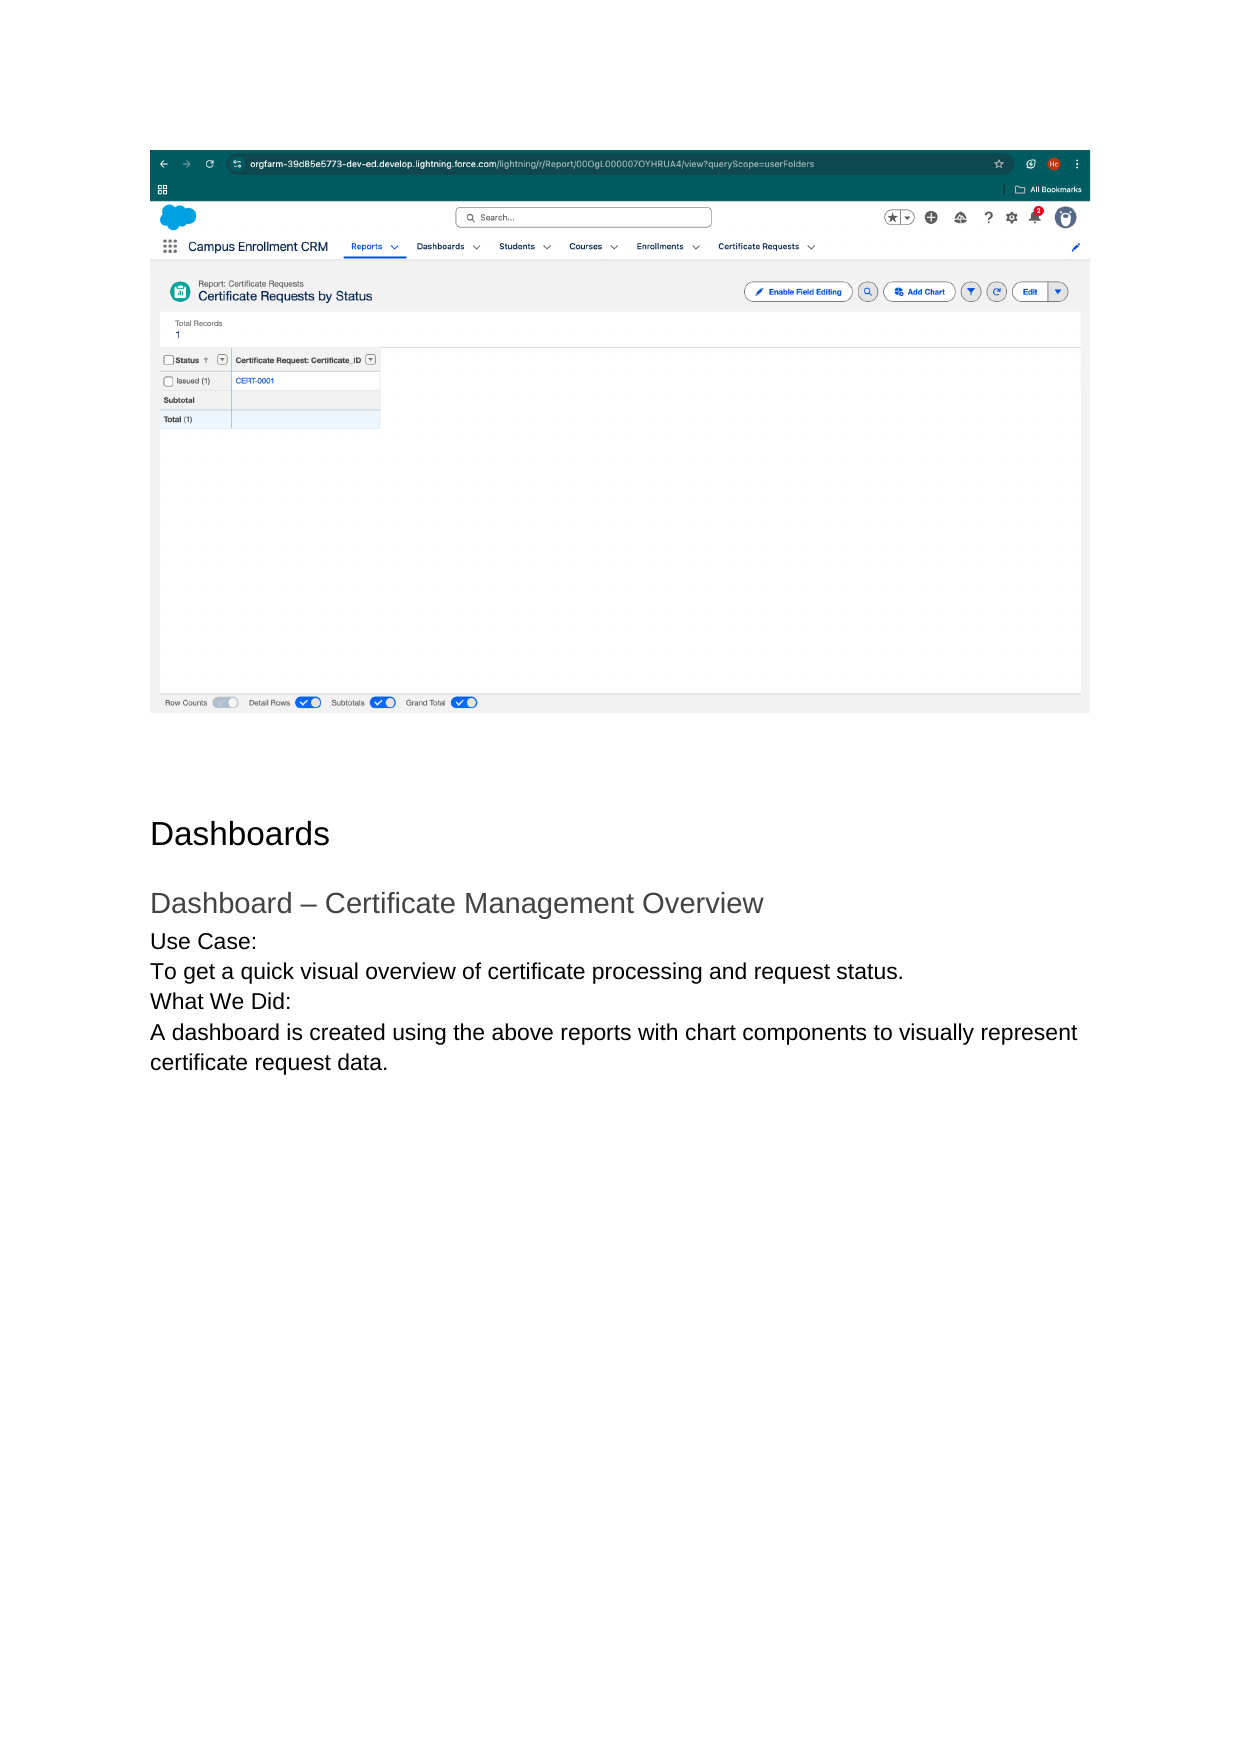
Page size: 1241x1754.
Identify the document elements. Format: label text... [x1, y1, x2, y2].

subtitle Dashboards [150, 814, 1090, 853]
text Use Case: To get a quick visual overview of certificate processing and request status. [150, 928, 1090, 984]
subtitle Dashboard – Certificate Management Overview [150, 886, 1090, 919]
picture [150, 150, 1091, 713]
text What We Did: A dashboard is created using the above reports with chart components to visually represent certificate request data. [150, 988, 1090, 1075]
